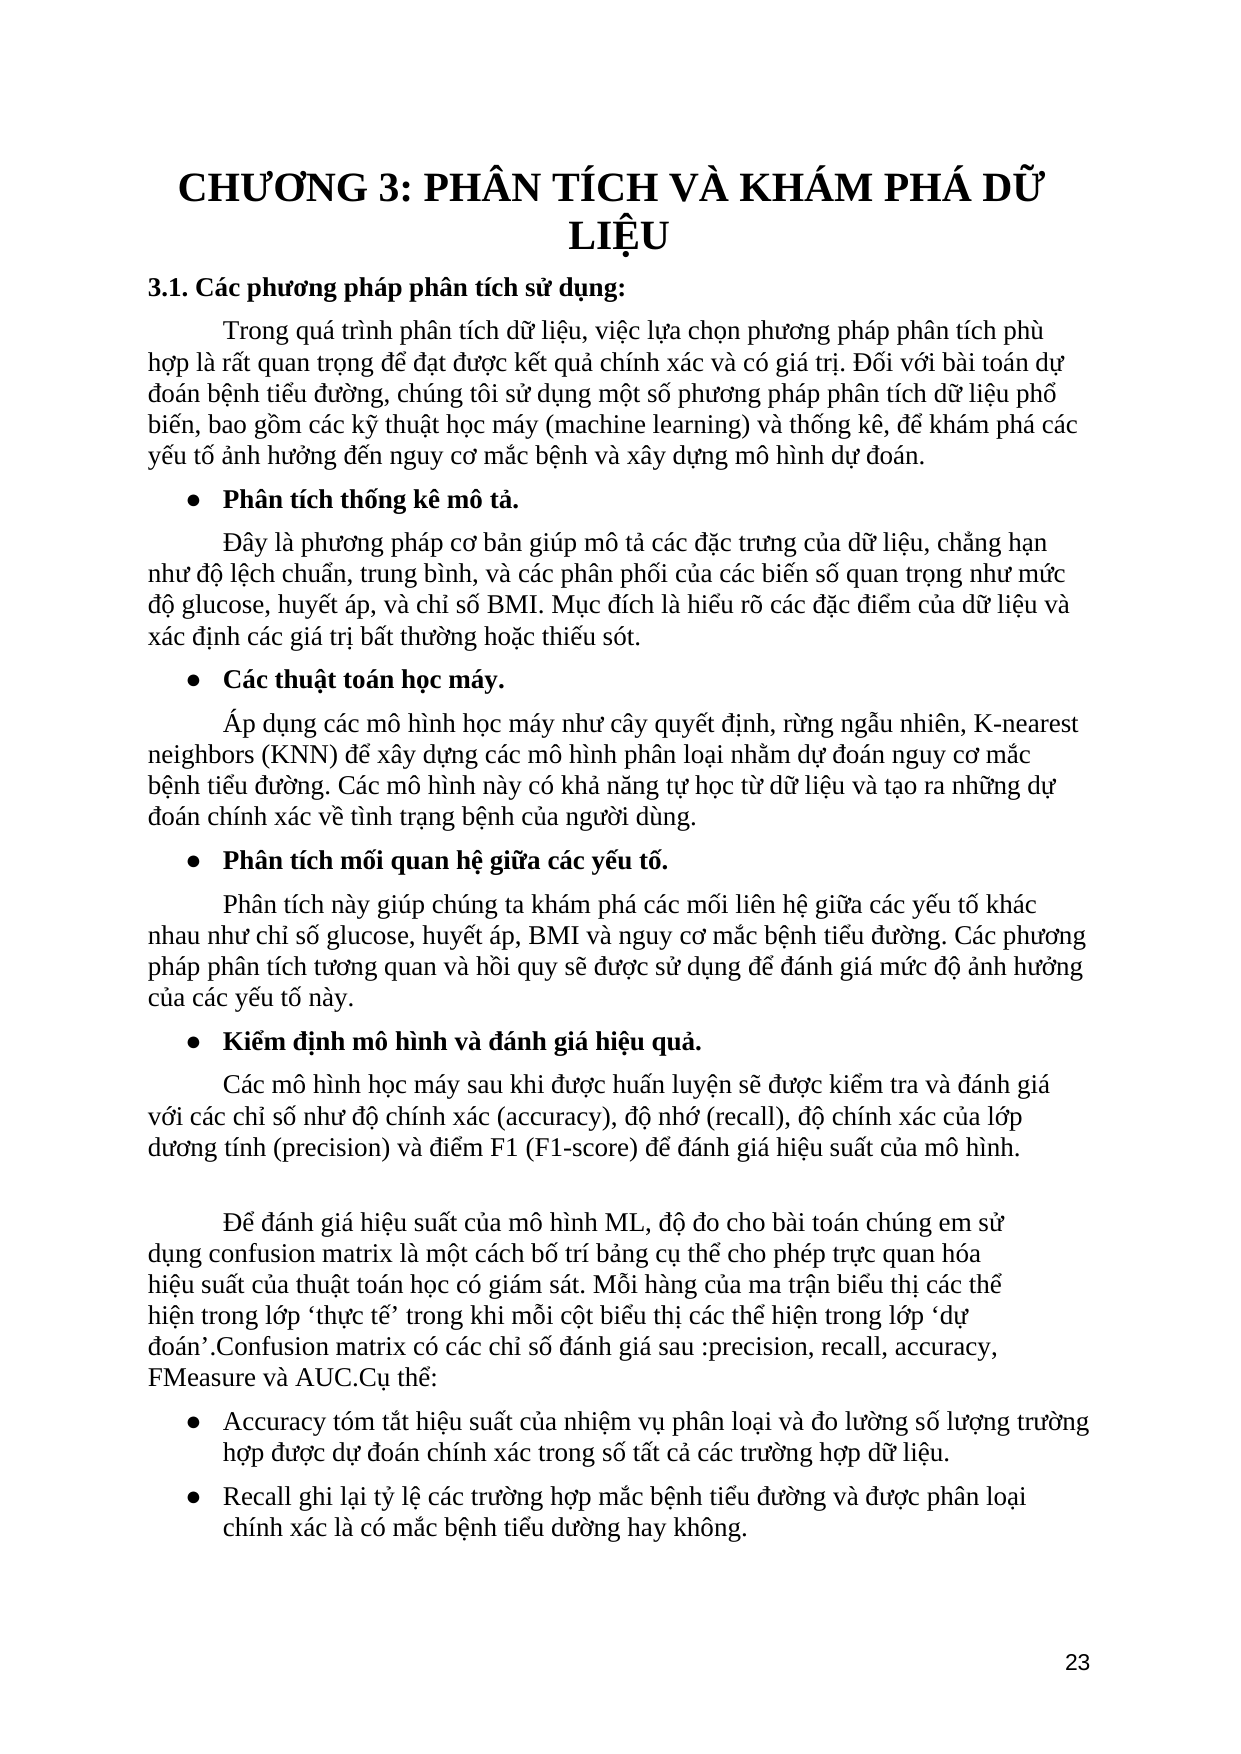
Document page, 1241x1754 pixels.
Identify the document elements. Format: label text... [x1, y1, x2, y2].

text Phân tích này giúp chúng ta khám phá các mối liên hệ giữa các yếu tố khác nhau như chỉ số glucose, huyết áp, BMI và nguy cơ mắc bệnh tiểu đường. Các phương pháp phân tích tương quan và hồi quy sẽ được sử dụng để đánh giá mức độ ảnh hưởng của các yếu tố này. [148, 888, 1090, 1012]
text hiệu suất của thuật toán học có giám sát. Mỗi hàng của ma trận biểu thị các thể [148, 1268, 1090, 1299]
text hiện trong lớp ‘thực tế’ trong khi mỗi cột biểu thị các thể hiện trong lớp ‘dự [148, 1299, 1090, 1330]
text dụng confusion matrix là một cách bố trí bảng cụ thể cho phép trực quan hóa [148, 1237, 1090, 1268]
list Kiểm định mô hình và đánh giá hiệu quả. [185, 1025, 1090, 1056]
subtitle 3.1. Các phương pháp phân tích sử dụng: [148, 271, 1090, 302]
text đoán’.Confusion matrix có các chỉ số đánh giá sau :precision, recall, accuracy, FMeasure và AUC.Cụ thể: [148, 1330, 1090, 1392]
text Để đánh giá hiệu suất của mô hình ML, độ đo cho bài toán chúng em sử [148, 1206, 1090, 1237]
list Phân tích thống kê mô tả. [185, 483, 1090, 514]
text Trong quá trình phân tích dữ liệu, việc lựa chọn phương pháp phân tích phù hợp là rất quan trọng để đạt được kết quả chính xác và có giá trị. Đối với bài toán dự đoán bệnh tiểu đường, chúng tôi sử dụng một số phương pháp phân tích dữ liệu phổ biến, bao gồm các kỹ thuật học máy (machine learning) và thống kê, để khám phá các yếu tố ảnh hưởng đến nguy cơ mắc bệnh và xây dựng mô hình dự đoán. [148, 314, 1090, 470]
list Phân tích mối quan hệ giữa các yếu tố. [185, 844, 1090, 875]
text Các mô hình học máy sau khi được huấn luyện sẽ được kiểm tra và đánh giá với các chỉ số như độ chính xác (accuracy), độ nhớ (recall), độ chính xác của lớp dương tính (precision) và điểm F1 (F1-score) để đánh giá hiệu suất của mô hình. [148, 1068, 1090, 1162]
text Áp dụng các mô hình học máy như cây quyết định, rừng ngẫu nhiên, K-nearest neighbors (KNN) để xây dựng các mô hình phân loại nhằm dự đoán nguy cơ mắc bệnh tiểu đường. Các mô hình này có khả năng tự học từ dữ liệu và tạo ra những dự đoán chính xác về tình trạng bệnh của người dùng. [148, 707, 1090, 832]
text Đây là phương pháp cơ bản giúp mô tả các đặc trưng của dữ liệu, chẳng hạn như độ lệch chuẩn, trung bình, và các phân phối của các biến số quan trọng như mức độ glucose, huyết áp, và chỉ số BMI. Mục đích là hiểu rõ các đặc điểm của dữ liệu và xác định các giá trị bất thường hoặc thiếu sót. [148, 526, 1090, 651]
list Accuracy tóm tắt hiệu suất của nhiệm vụ phân loại và đo lường số lượng trường hợp được dự đoán chính xác trong số tất cả các trường hợp dữ liệu. [185, 1405, 1090, 1467]
subtitle CHƯƠNG 3: PHÂN TÍCH VÀ KHÁM PHÁ DỮ LIỆU [133, 162, 1090, 258]
list Recall ghi lại tỷ lệ các trường hợp mắc bệnh tiểu đường và được phân loại chính xác là có mắc bệnh tiểu dường hay không. [185, 1480, 1090, 1542]
list Các thuật toán học máy. [185, 663, 1090, 694]
